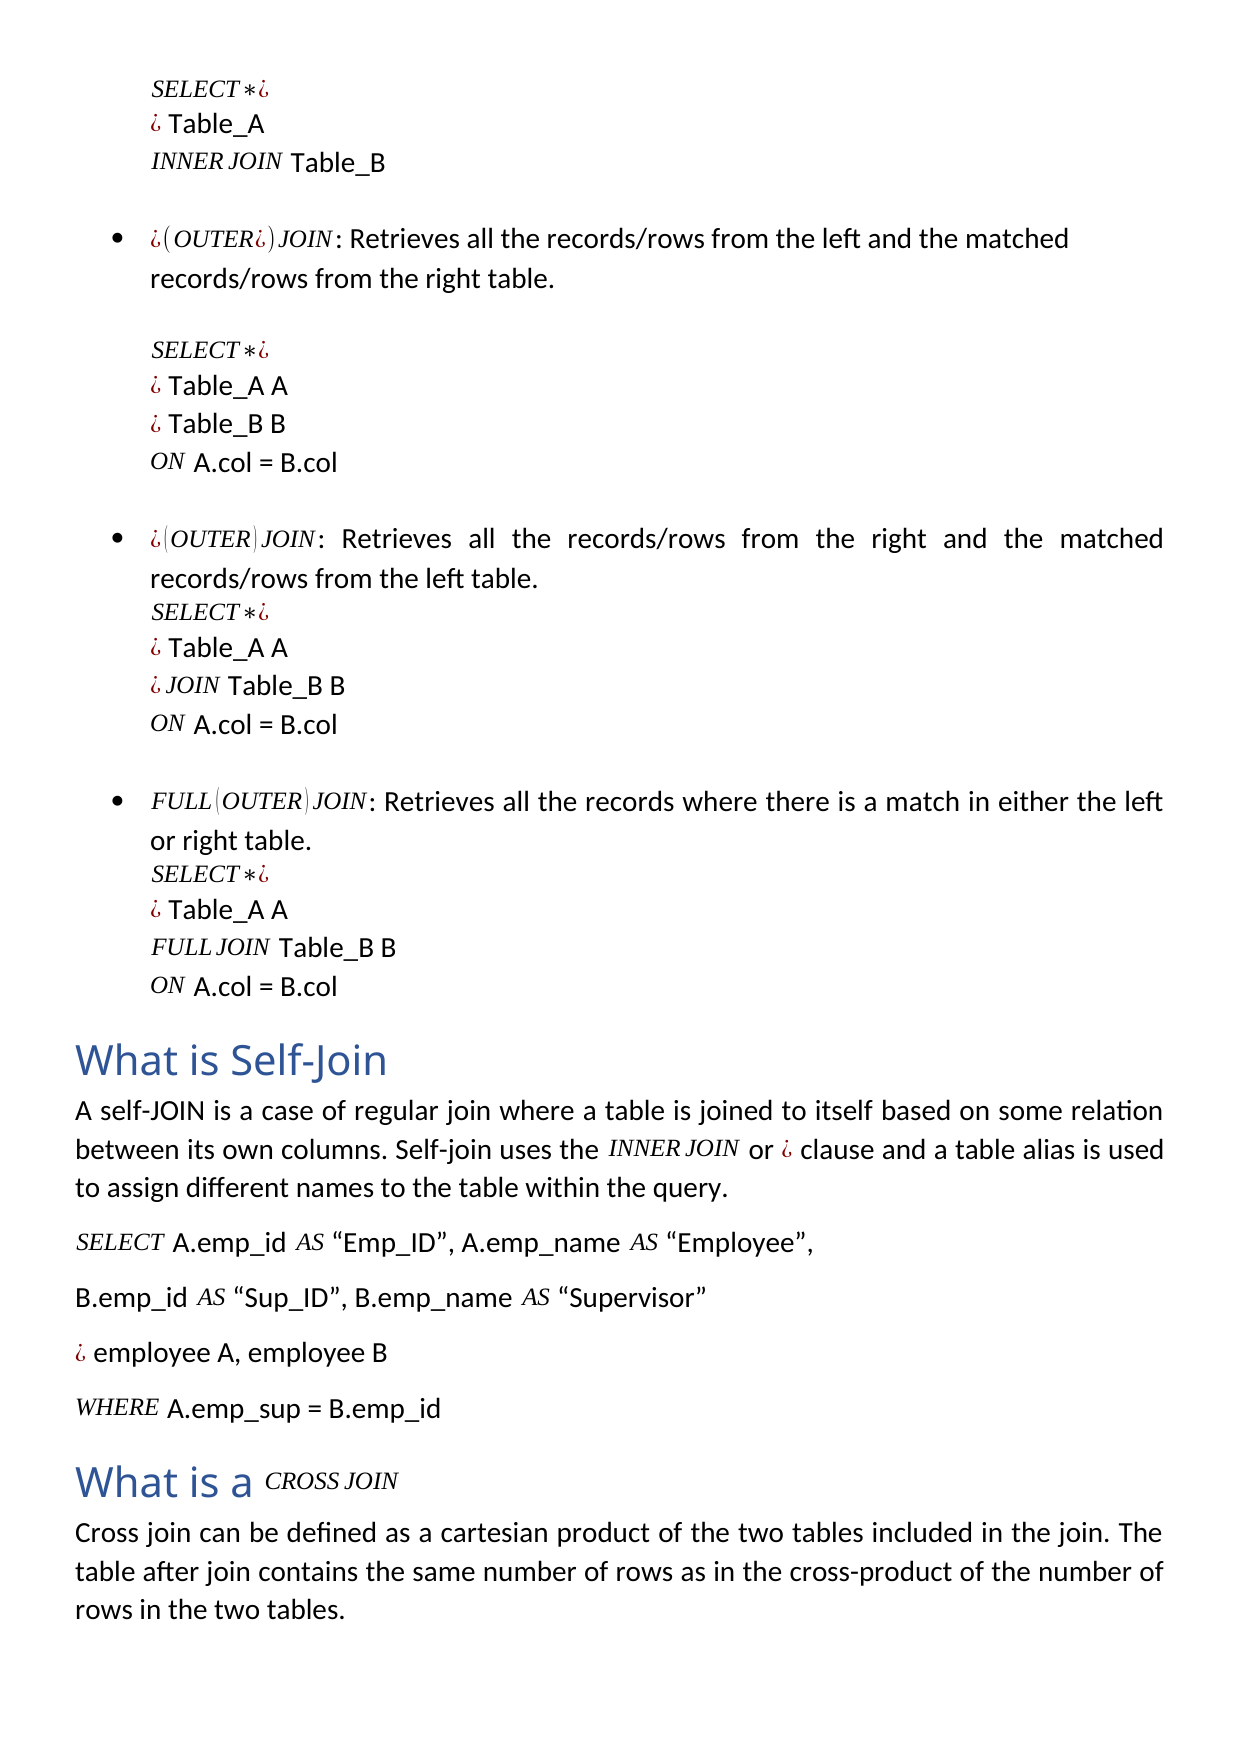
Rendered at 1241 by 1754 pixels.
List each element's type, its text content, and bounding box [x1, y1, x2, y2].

list Table_B B [150, 667, 1165, 703]
list : Retrieves all the records/rows from the left and the matched records/rows from the right table. [112, 221, 1165, 295]
text A.emp_sup = B.emp_id [75, 1390, 1165, 1425]
list Table_B [150, 144, 1165, 179]
list Table_A A [150, 891, 1165, 926]
list A.col = B.col [150, 968, 1165, 1003]
list Table_A A [150, 367, 1165, 402]
text A.emp_id “Emp_ID”, A.emp_name “Employee”, [75, 1224, 1165, 1260]
list Table_B B [150, 929, 1165, 965]
list : Retrieves all the records where there is a match in either the left or right table. [112, 783, 1165, 858]
list Table_A A [150, 629, 1165, 664]
list A.col = B.col [150, 444, 1165, 479]
list Table_B B [150, 405, 1165, 441]
text A self-JOIN is a case of regular join where a table is joined to itself based on some relation between its own columns. Self-join uses the or clause and a table alias is used to assign different names to the table within the query. [75, 1092, 1165, 1205]
subtitle What is Self-Join [75, 1031, 1165, 1088]
list Table_A [150, 105, 1165, 141]
subtitle What is a [75, 1453, 1165, 1510]
list A.col = B.col [150, 706, 1165, 741]
text B.emp_id “Sup_ID”, B.emp_name “Supervisor” [75, 1279, 1165, 1315]
text Cross join can be defined as a cartesian product of the two tables included in the join. The table after join contains the same number of rows as in the cross-product of the number of rows in the two tables. [75, 1514, 1165, 1627]
text employee A, employee B [75, 1334, 1165, 1370]
list : Retrieves all the records/rows from the right and the matched records/rows from the left table. [112, 521, 1165, 596]
